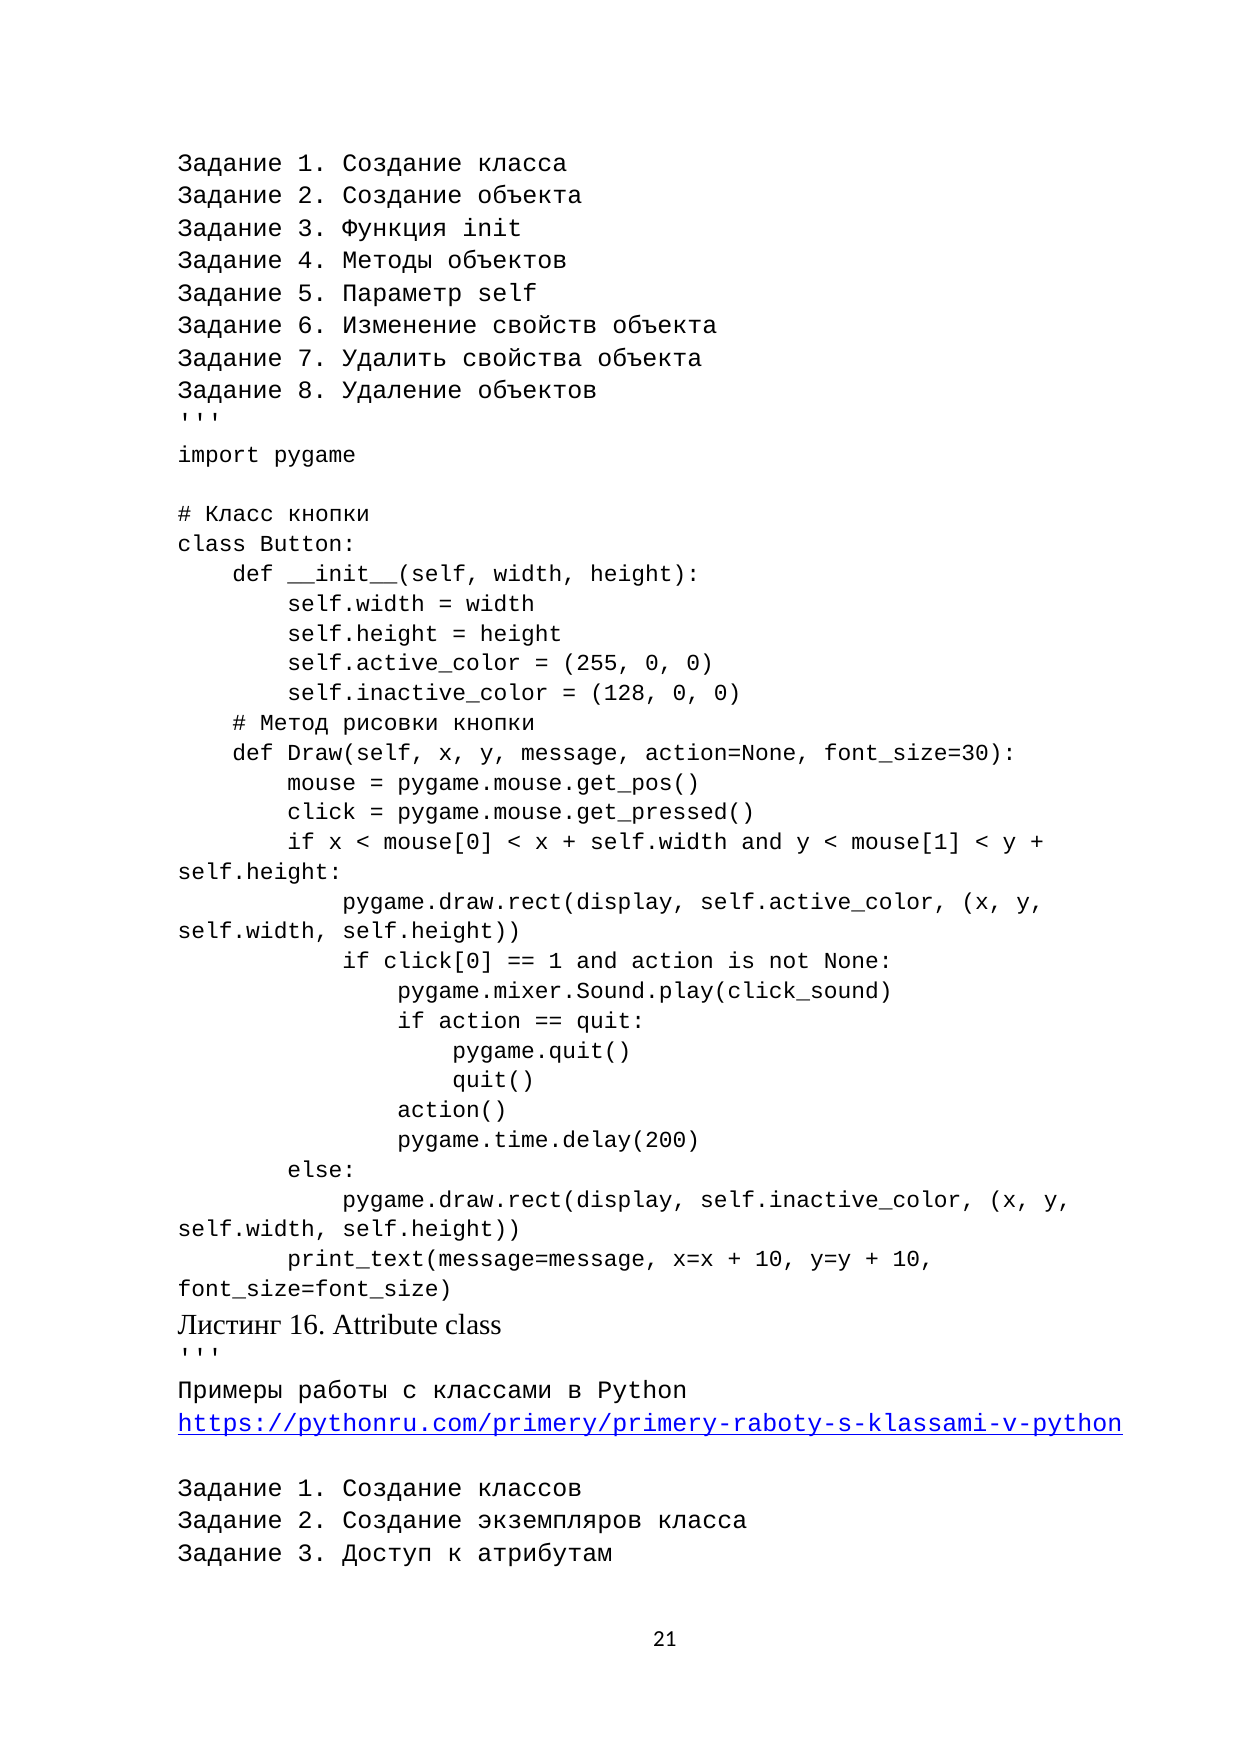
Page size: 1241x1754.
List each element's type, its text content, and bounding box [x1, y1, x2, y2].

text ''' [177, 1346, 1152, 1374]
text Листинг 16. Attribute class [177, 1307, 1152, 1341]
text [177, 118, 1152, 406]
text ''' [177, 411, 1152, 439]
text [177, 1378, 1152, 1569]
text import pygame # Класс кнопки class Button: def __init__(self, width, height): self.width = width self.height = height self.active_color = (255, 0, 0) self.inactive_color = (128, 0, 0) # Метод рисовки кнопки def Draw(self, x, y, message, action=None, font_size=30): mouse = pygame.mouse.get_pos() click = pygame.mouse.get_pressed() if x < mouse[0] < x + self.width and y < mouse[1] < y + self.height: pygame.draw.rect(display, self.active_color, (x, y, self.width, self.height)) if click[0] == 1 and action is not None: pygame.mixer.Sound.play(click_sound) if action == quit: pygame.quit() quit() action() pygame.time.delay(200) else: pygame.draw.rect(display, self.inactive_color, (x, y, self.width, self.height)) print_text(message=message, x=x + 10, y=y + 10, font_size=font_size) [177, 443, 1152, 1303]
